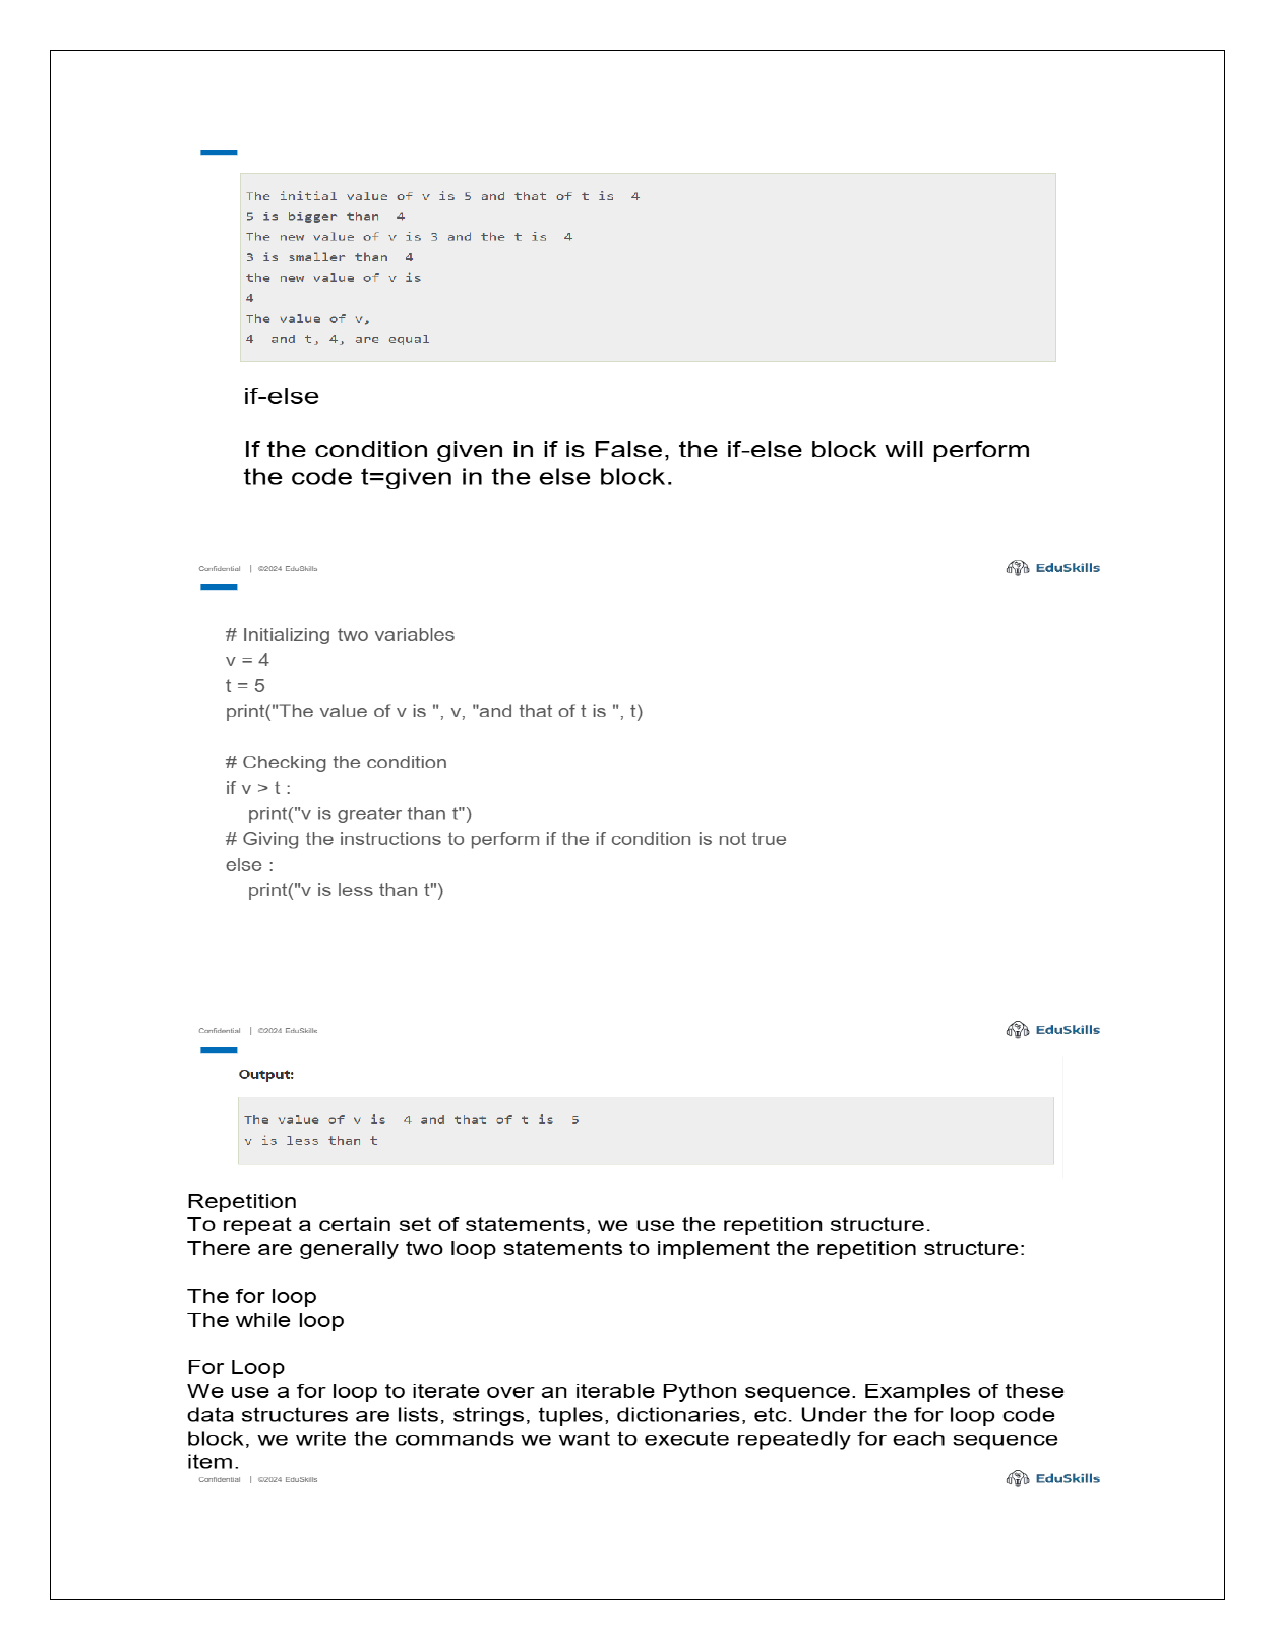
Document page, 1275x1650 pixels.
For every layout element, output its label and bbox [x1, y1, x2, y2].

picture [150, 1047, 1126, 1492]
picture [150, 584, 1126, 1044]
picture [150, 150, 1126, 581]
